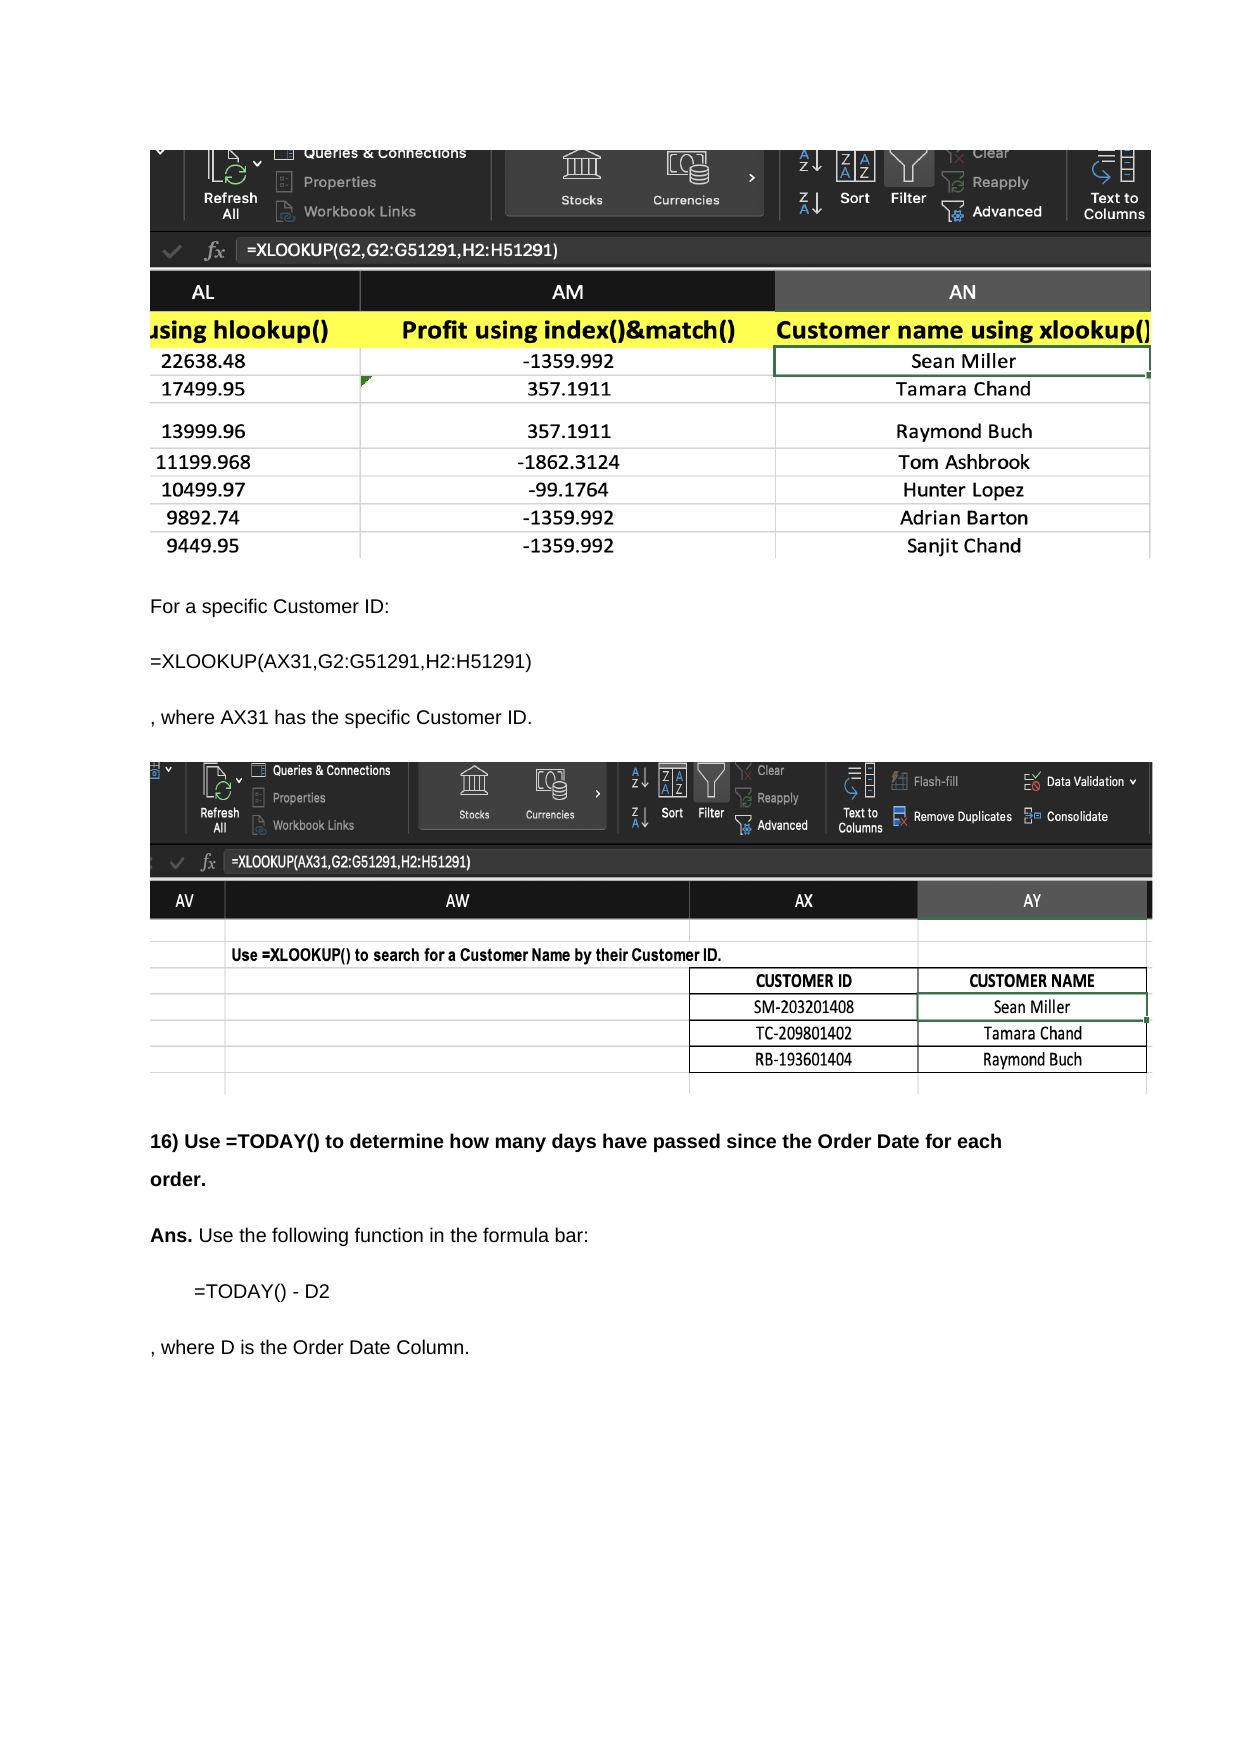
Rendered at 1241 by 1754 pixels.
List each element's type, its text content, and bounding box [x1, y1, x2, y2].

picture [150, 762, 1153, 1094]
text , where D is the Order Date Column. [150, 1336, 1012, 1358]
text 16) Use =TODAY() to determine how many days have passed since the Order Date for each order. [150, 1130, 1012, 1191]
picture [150, 150, 1151, 558]
text Ans. Use the following function in the formula bar: [150, 1224, 1012, 1247]
text =XLOOKUP(AX31,G2:G51291,H2:H51291) [150, 650, 1012, 673]
text For a specific Customer ID: [150, 594, 1012, 617]
text =TODAY() - D2 [150, 1280, 1012, 1302]
text , where AX31 has the specific Customer ID. [150, 706, 1012, 729]
